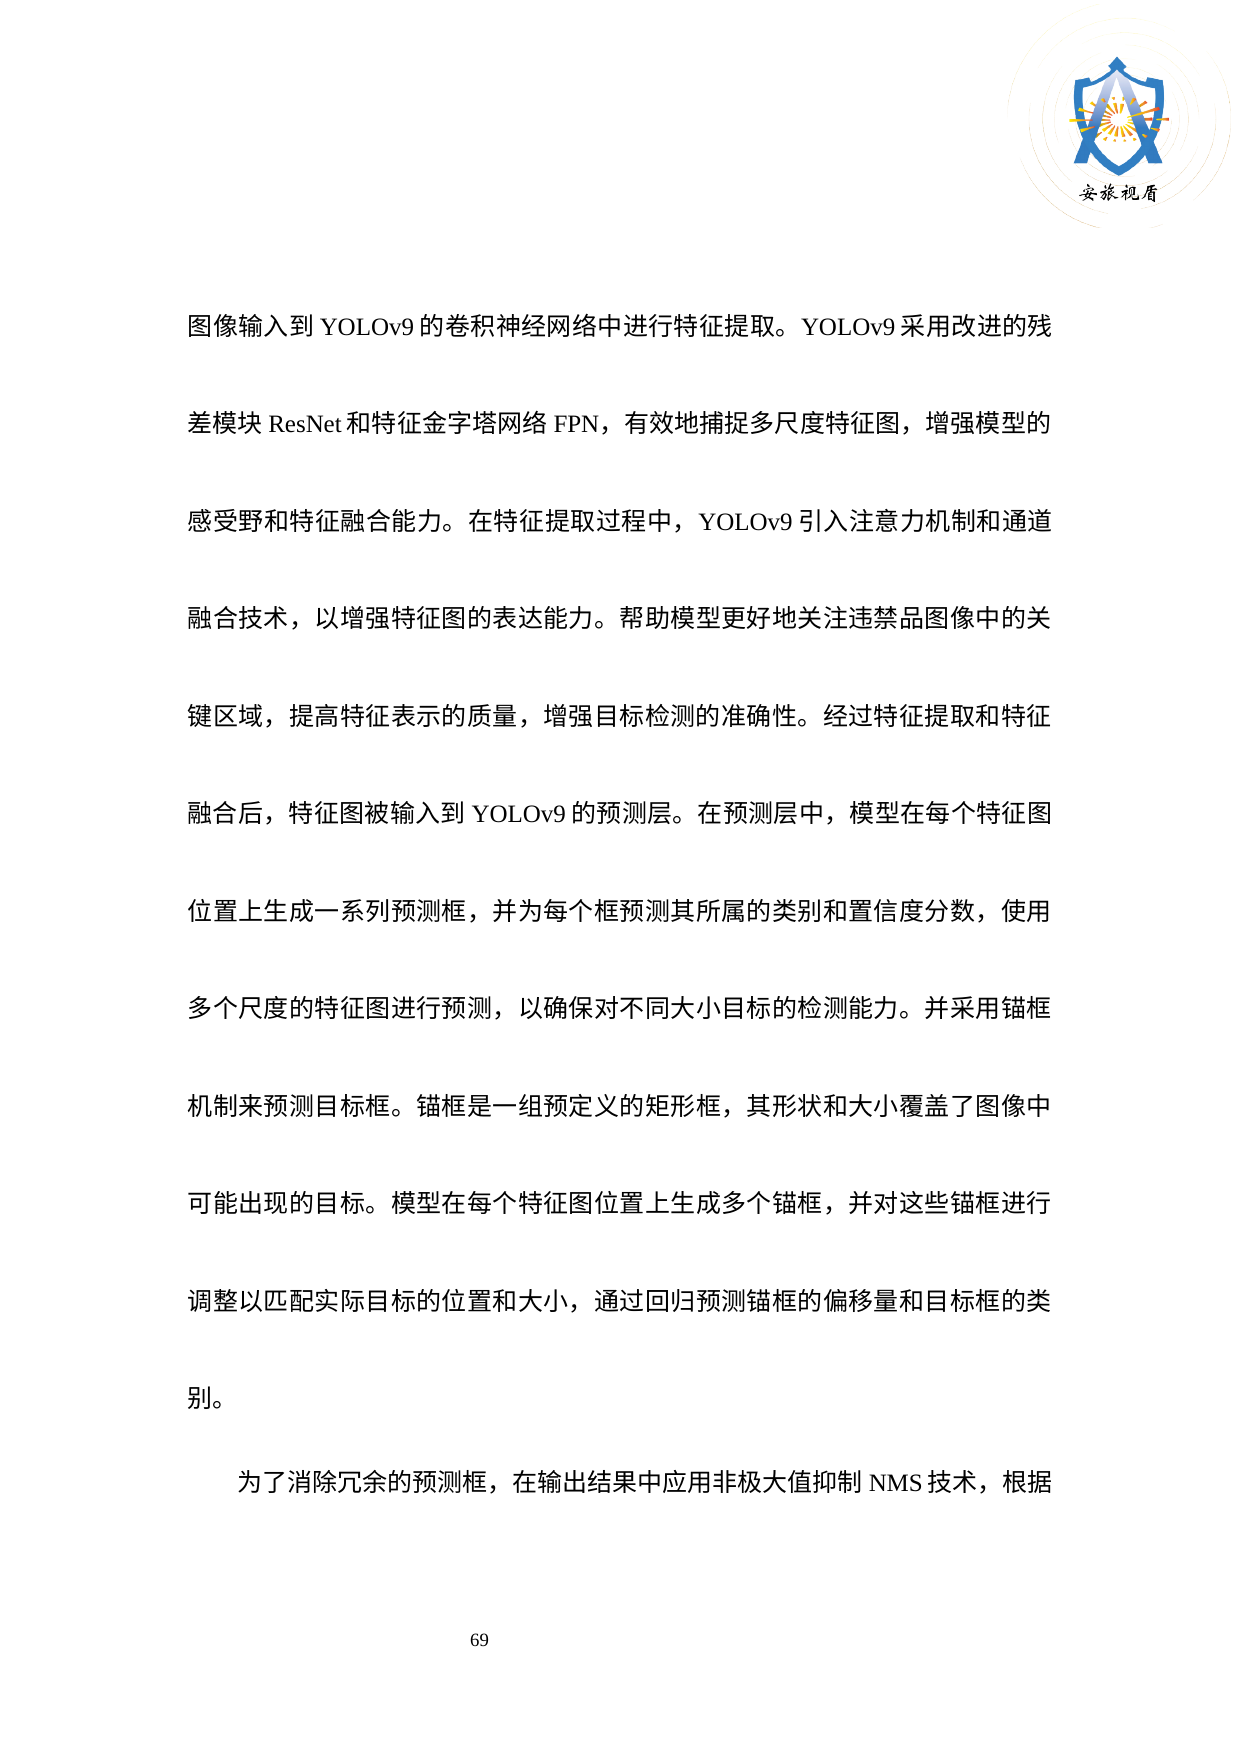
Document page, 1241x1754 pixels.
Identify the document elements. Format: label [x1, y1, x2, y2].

text [187, 162, 1053, 1429]
text [187, 1448, 1053, 1513]
picture [1007, 4, 1231, 228]
